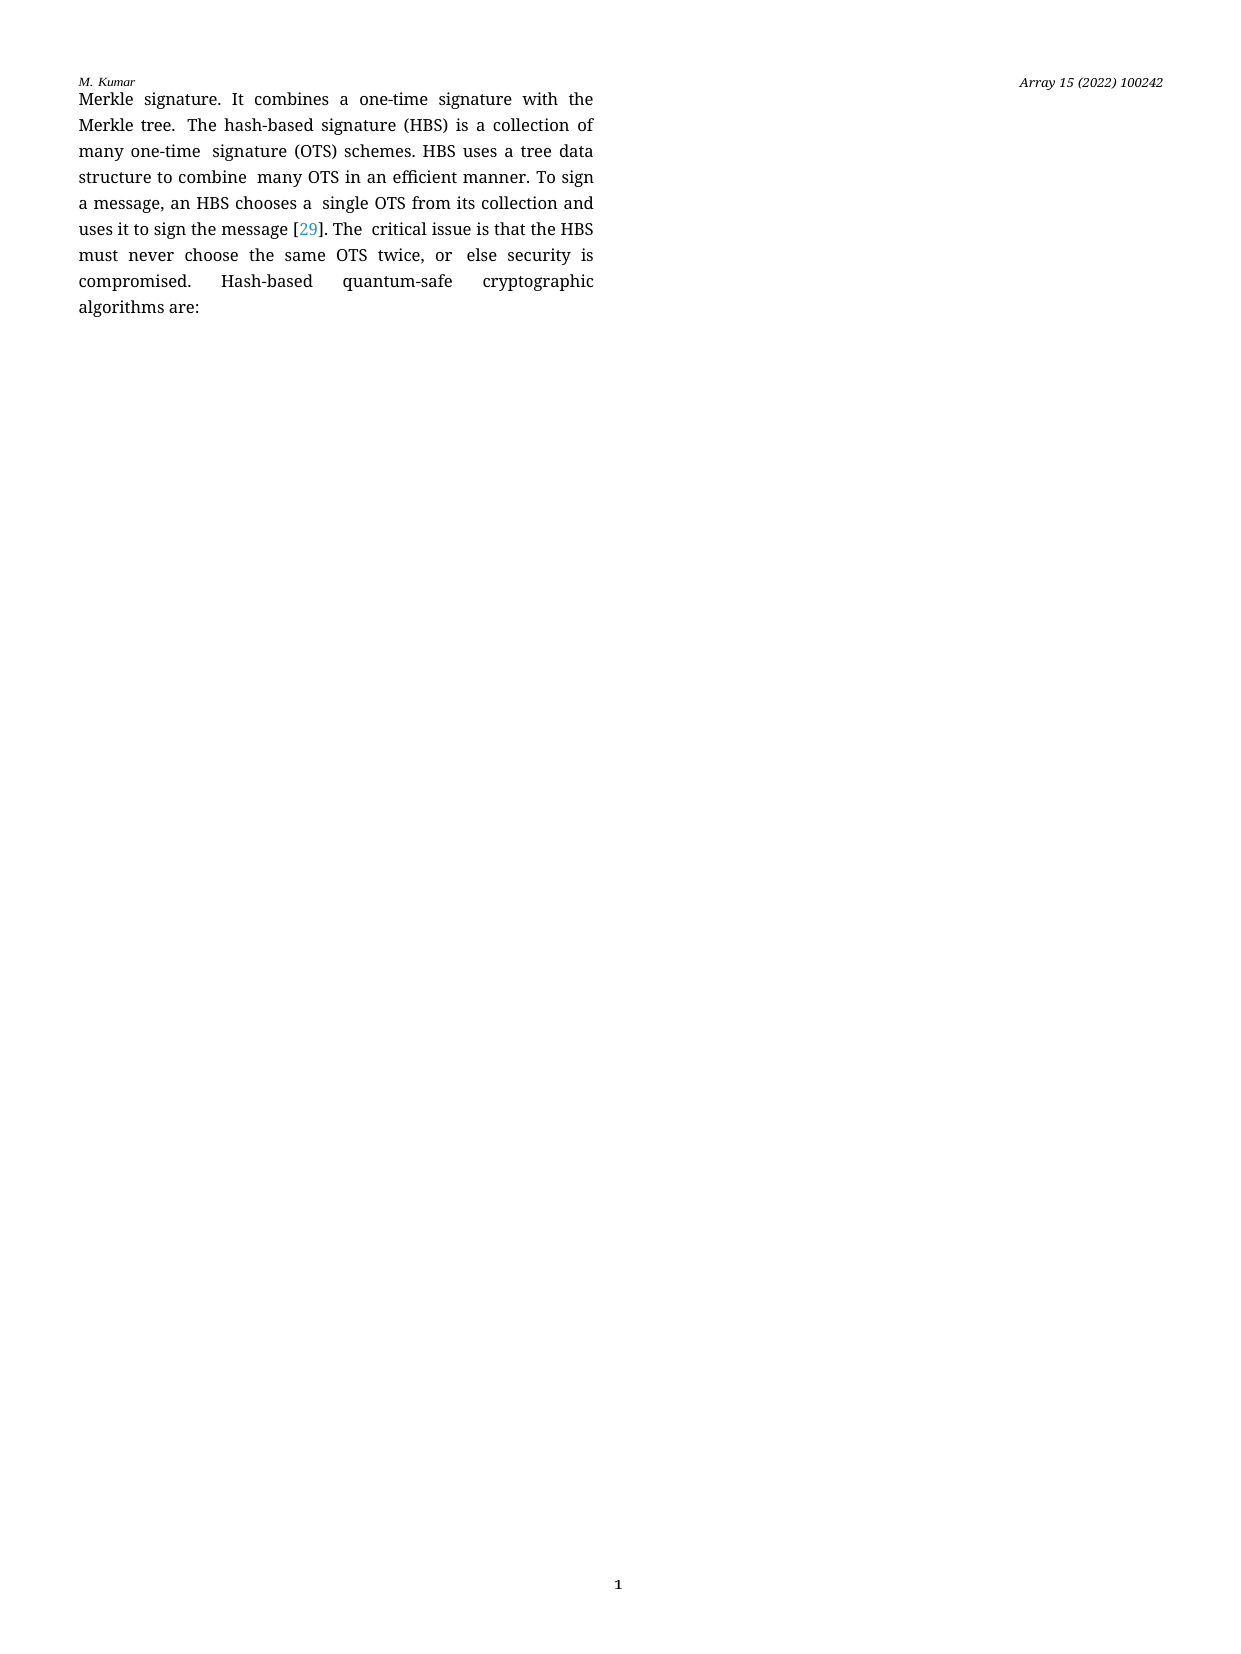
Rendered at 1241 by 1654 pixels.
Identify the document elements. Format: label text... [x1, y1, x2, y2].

text Merkle signature. It combines a one-time signature with the Merkle tree. The hash-based signature (HBS) is a collection of many one-time signature (OTS) schemes. HBS uses a tree data structure to combine many OTS in an efficient manner. To sign a message, an HBS chooses a single OTS from its collection and uses it to sign the message [29]. The critical issue is that the HBS must never choose the same OTS twice, or else security is compromised. Hash-based quantum-safe cryptographic algorithms are: [78, 87, 594, 318]
